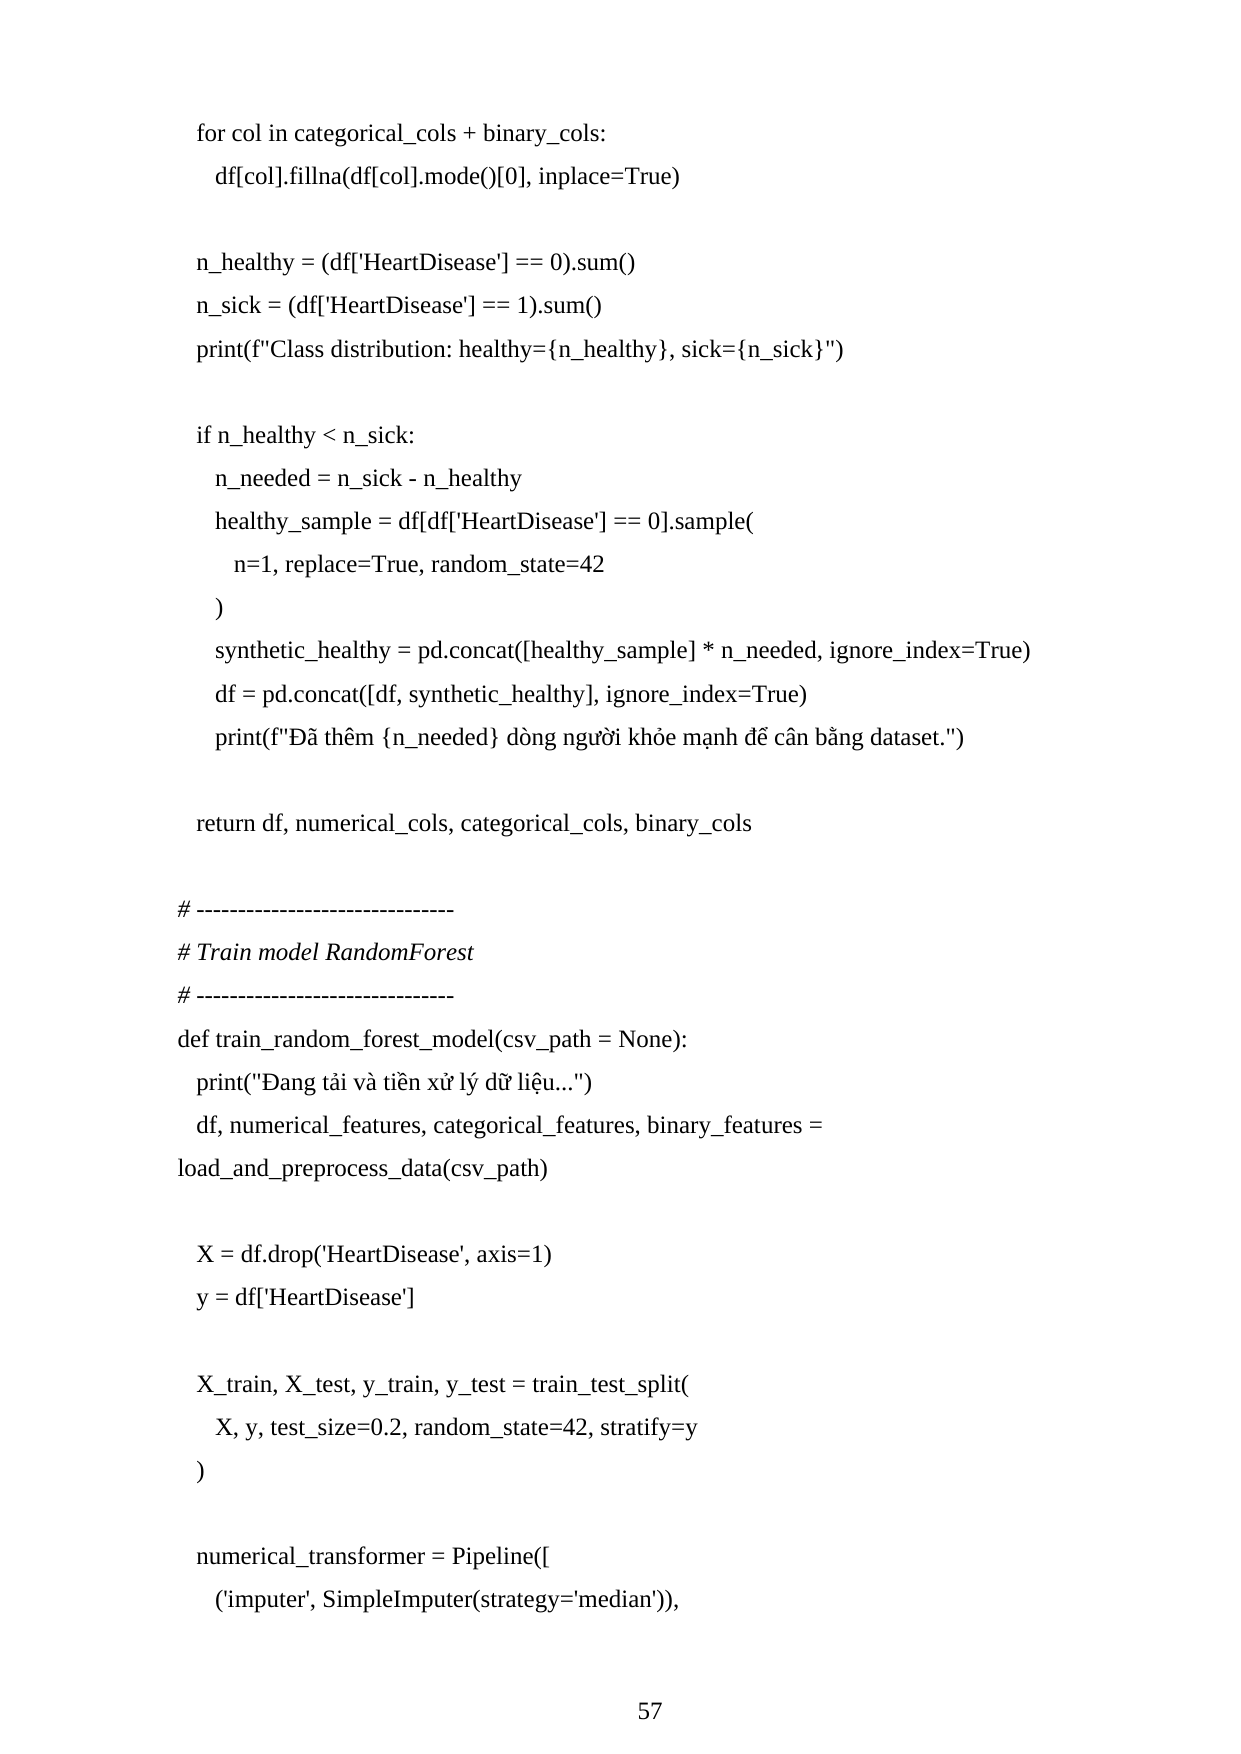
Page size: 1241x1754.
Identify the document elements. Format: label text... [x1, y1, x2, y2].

text return df, numerical_cols, categorical_cols, binary_cols [177, 808, 1122, 837]
text ) [177, 592, 1122, 621]
text print(f"Class distribution: healthy={n_healthy}, sick={n_sick}") [177, 334, 1122, 362]
text ('imputer', SimpleImputer(strategy='median')), [177, 1584, 1122, 1613]
text if n_healthy < n_sick: [177, 420, 1122, 449]
text # Train model RandomForest [177, 937, 1122, 966]
text synthetic_healthy = pd.concat([healthy_sample] * n_needed, ignore_index=True) [177, 636, 1122, 664]
text X_train, X_test, y_train, y_test = train_test_split( [177, 1369, 1122, 1397]
text n_sick = (df['HeartDisease'] == 1).sum() [177, 291, 1122, 319]
text df[col].fillna(df[col].mode()[0], inplace=True) [177, 161, 1122, 190]
text ) [177, 1455, 1122, 1484]
text numerical_transformer = Pipeline([ [177, 1541, 1122, 1570]
text healthy_sample = df[df['HeartDisease'] == 0].sample( [177, 506, 1122, 535]
text # ------------------------------- [177, 894, 1122, 923]
text n=1, replace=True, random_state=42 [177, 549, 1122, 578]
text n_needed = n_sick - n_healthy [177, 463, 1122, 492]
text df = pd.concat([df, synthetic_healthy], ignore_index=True) [177, 679, 1122, 707]
text # ------------------------------- [177, 981, 1122, 1009]
text X, y, test_size=0.2, random_state=42, stratify=y [177, 1412, 1122, 1441]
text print("Đang tải và tiền xử lý dữ liệu...") [177, 1067, 1122, 1096]
text for col in categorical_cols + binary_cols: [177, 118, 1122, 147]
text n_healthy = (df['HeartDisease'] == 0).sum() [177, 247, 1122, 276]
text def train_random_forest_model(csv_path = None): [177, 1024, 1122, 1052]
text df, numerical_features, categorical_features, binary_features = load_and_preprocess_data(csv_path) [177, 1110, 1122, 1182]
text print(f"Đã thêm {n_needed} dòng người khỏe mạnh để cân bằng dataset.") [177, 722, 1122, 751]
text X = df.drop('HeartDisease', axis=1) [177, 1239, 1122, 1268]
text y = df['HeartDisease'] [177, 1282, 1122, 1311]
